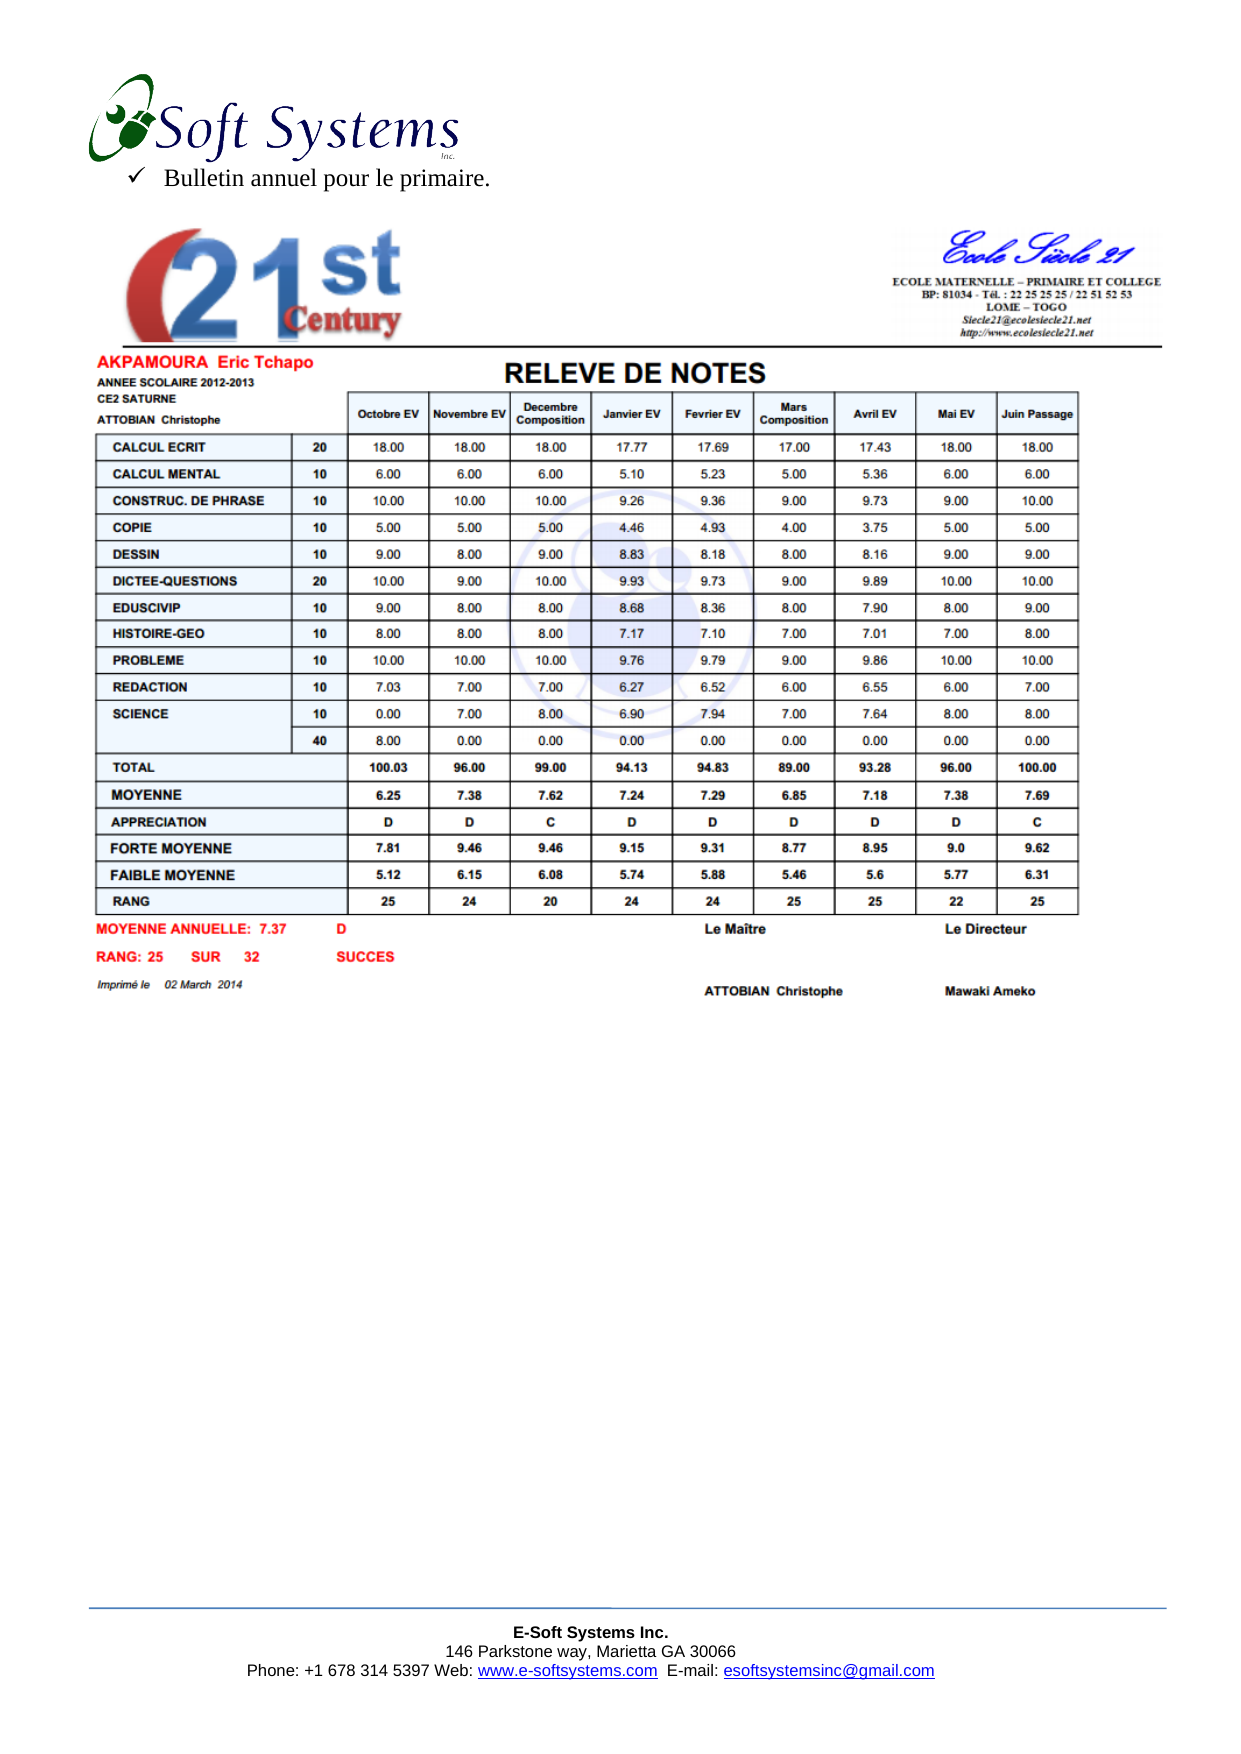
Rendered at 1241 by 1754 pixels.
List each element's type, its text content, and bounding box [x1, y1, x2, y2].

list Bulletin annuel pour le primaire. [126, 163, 1092, 191]
picture [88, 73, 459, 163]
picture [88, 220, 1168, 1006]
